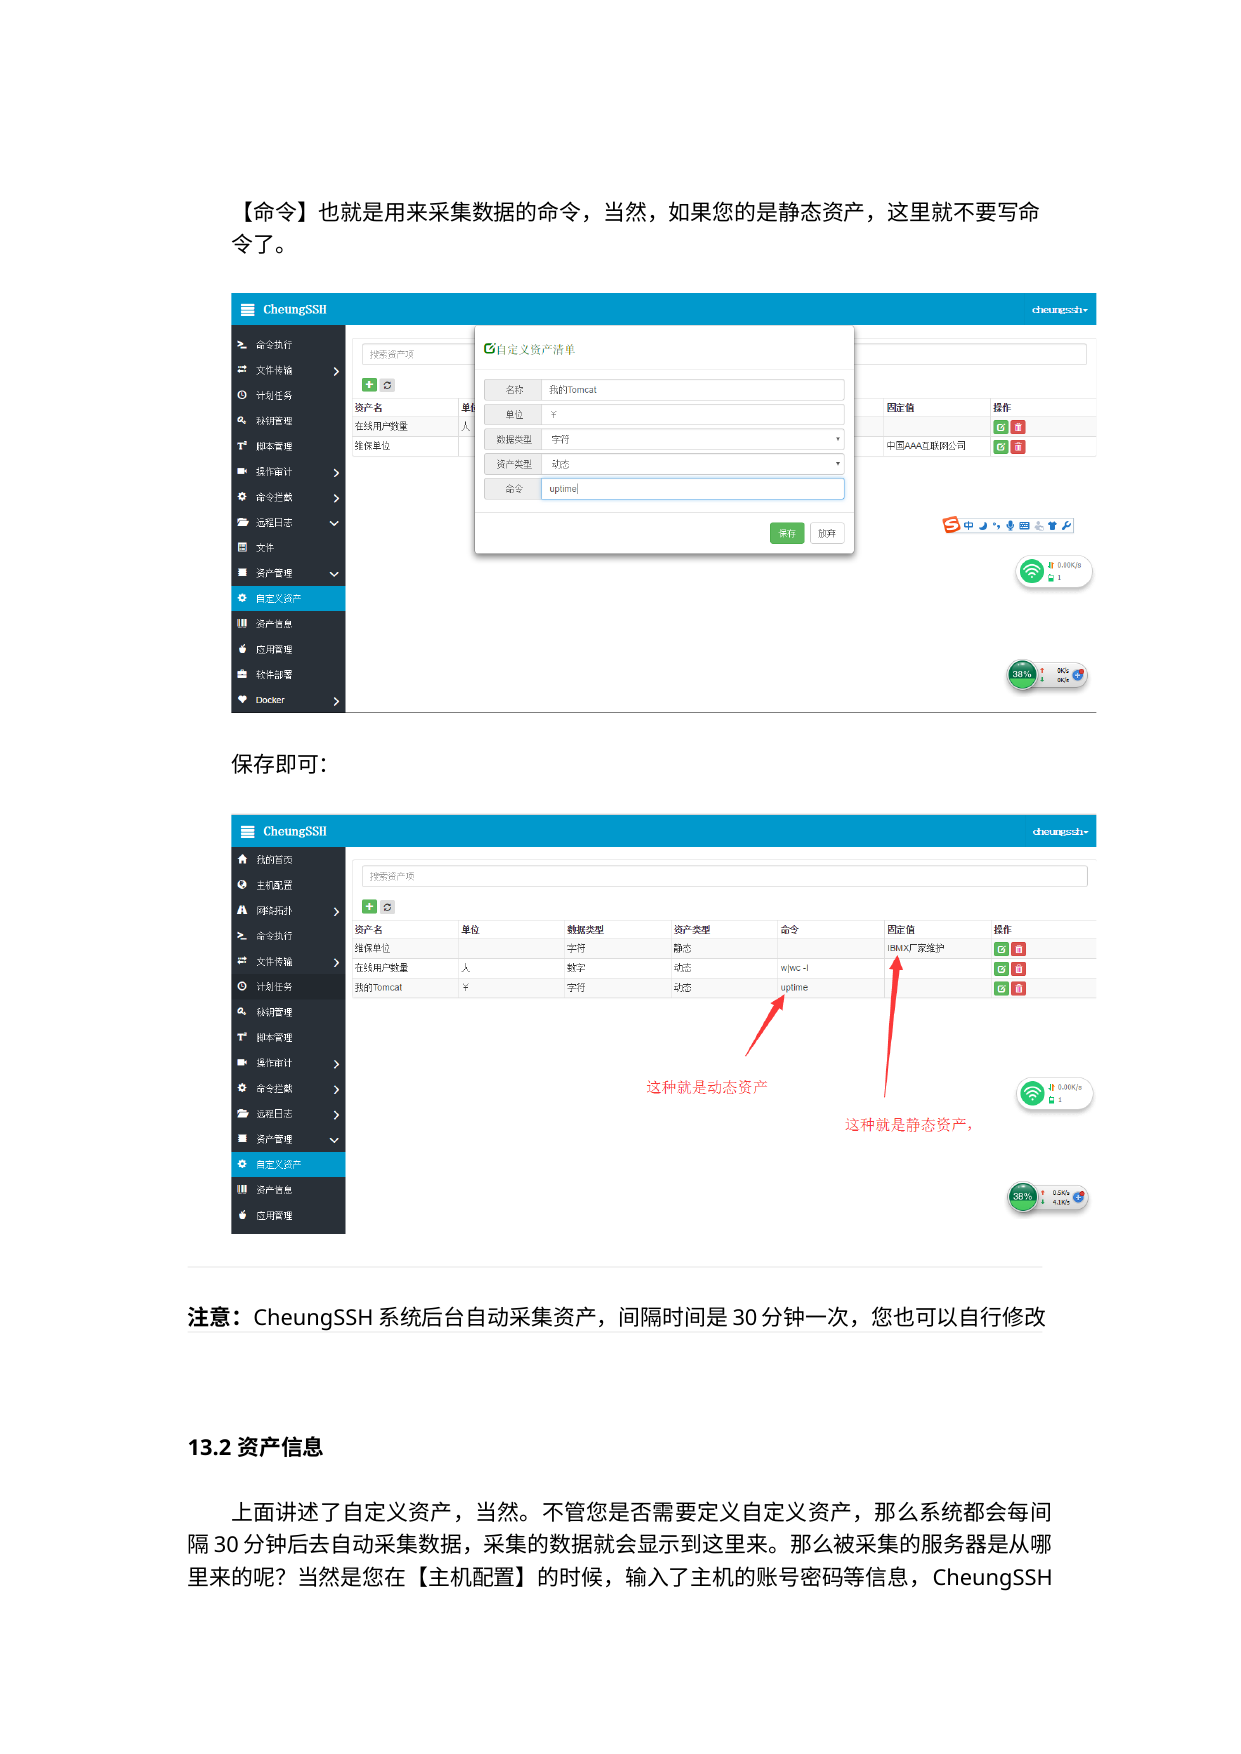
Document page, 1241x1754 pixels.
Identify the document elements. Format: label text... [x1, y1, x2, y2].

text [187, 1494, 1053, 1592]
picture [242, 826, 254, 837]
text 【命令】也就是用来采集数据的命令，当然，如果您的是静态资产，这里就不要写命令了。 [231, 194, 1053, 259]
picture [231, 848, 1097, 1234]
text 保存即可： [231, 747, 1053, 779]
picture [231, 326, 1097, 713]
picture [242, 304, 254, 315]
text 13.2 资产信息 [187, 1429, 1053, 1462]
text 注意：CheungSSH系统后台自动采集资产，间隔时间是30分钟一次，您也可以自行修改 [187, 1299, 1053, 1332]
